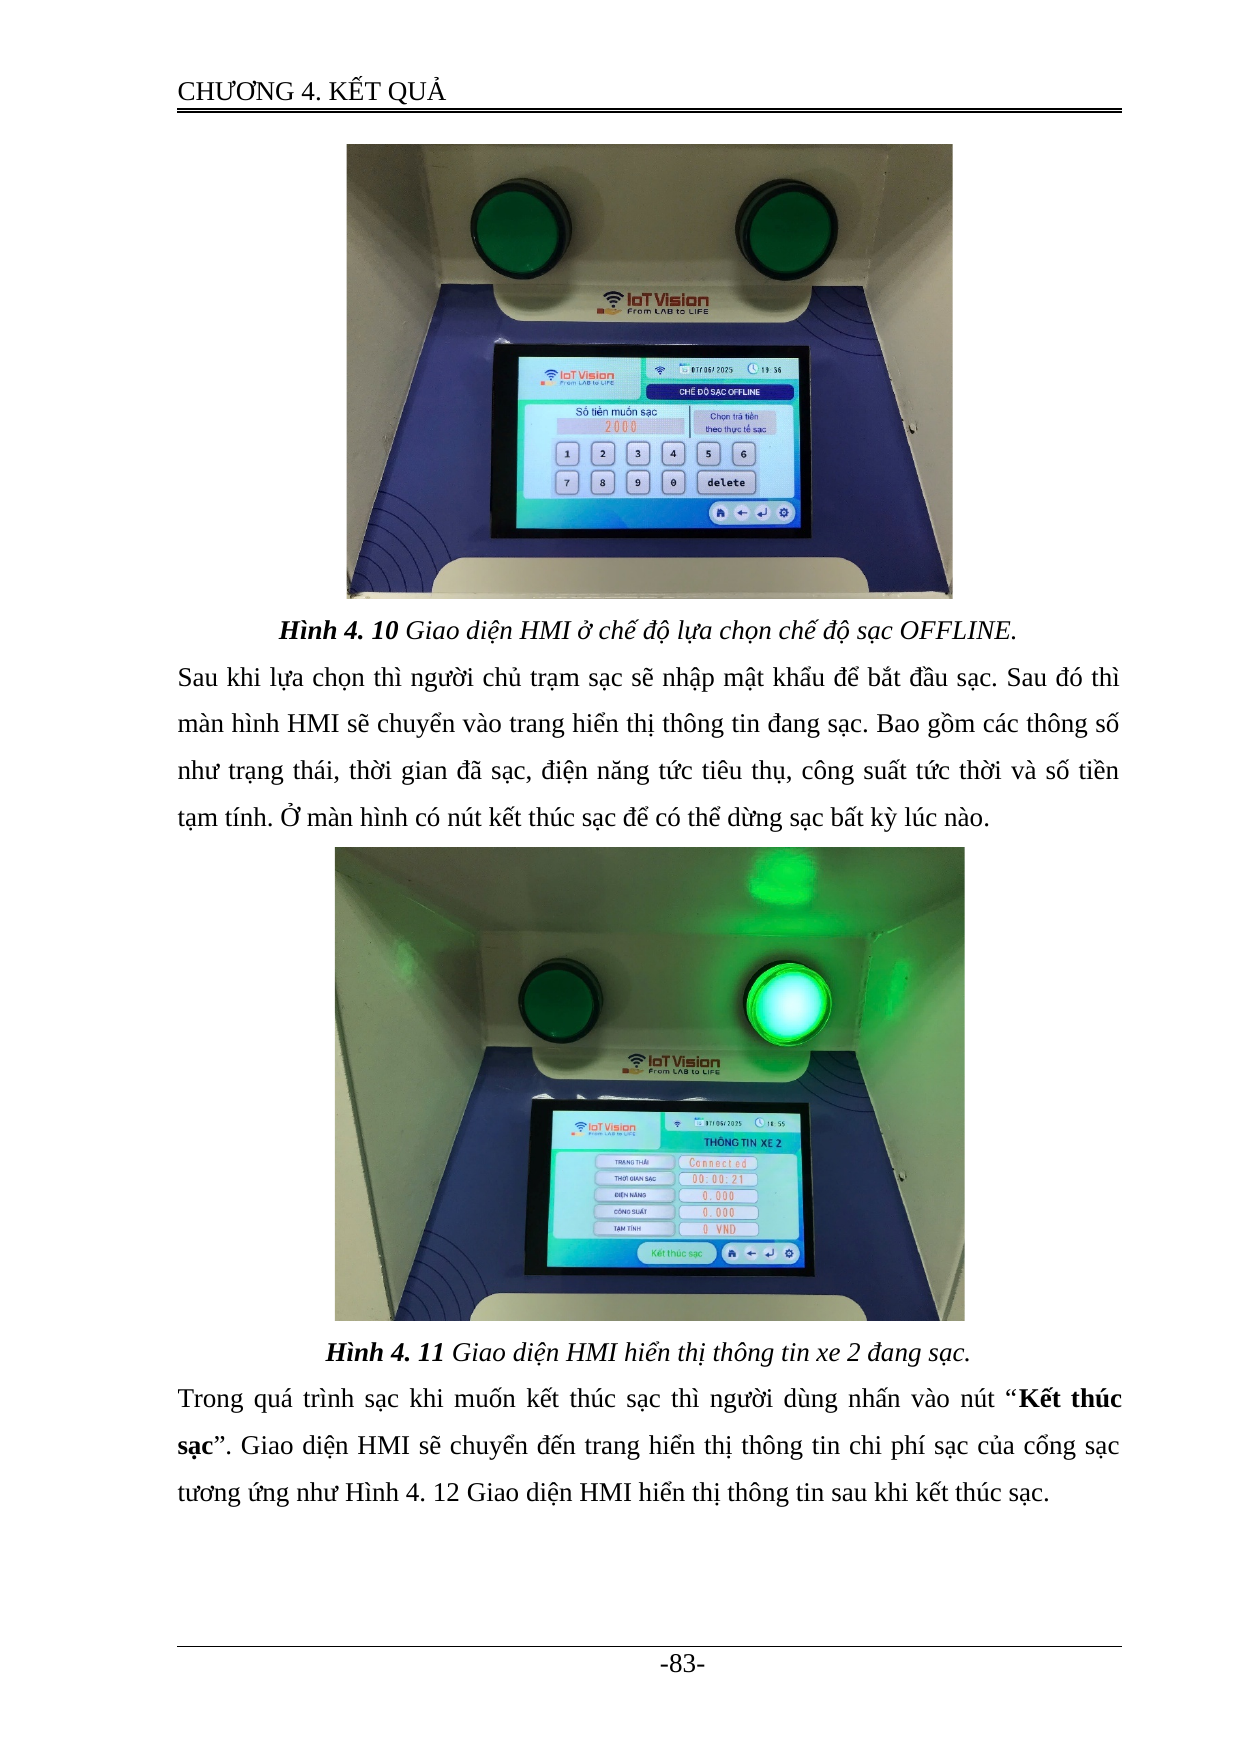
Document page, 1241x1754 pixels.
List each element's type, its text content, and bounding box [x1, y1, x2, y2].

text Trong quá trình sạc khi muốn kết thúc sạc thì người dùng nhấn vào nút “Kết thúc sạc”. Giao diện HMI sẽ chuyển đến trang hiển thị thông tin chi phí sạc của cổng sạc tương ứng như Hình 4. 12. [177, 1382, 1122, 1507]
text Sau khi lựa chọn thì người chủ trạm sạc sẽ nhập mật khẩu để bắt đầu sạc. Sau đó thì màn hình HMI sẽ chuyển vào trang hiển thị thông tin đang sạc. Bao gồm các thông số như trạng thái, thời gian đã sạc, điện năng tức tiêu thụ, công suất tức thời và số tiền tạm tính. Ở màn hình có nút kết thúc sạc để có thể dừng sạc bất kỳ lúc nào. [177, 661, 1122, 832]
picture [334, 847, 965, 1321]
text Hình 4. 11 Giao diện HMI hiển thị thông tin xe 2 đang sạc. [177, 1336, 1122, 1367]
text Hình 4. 10 Giao diện HMI ở chế độ lựa chọn chế độ sạc OFFLINE. [177, 614, 1122, 645]
picture [346, 144, 953, 599]
